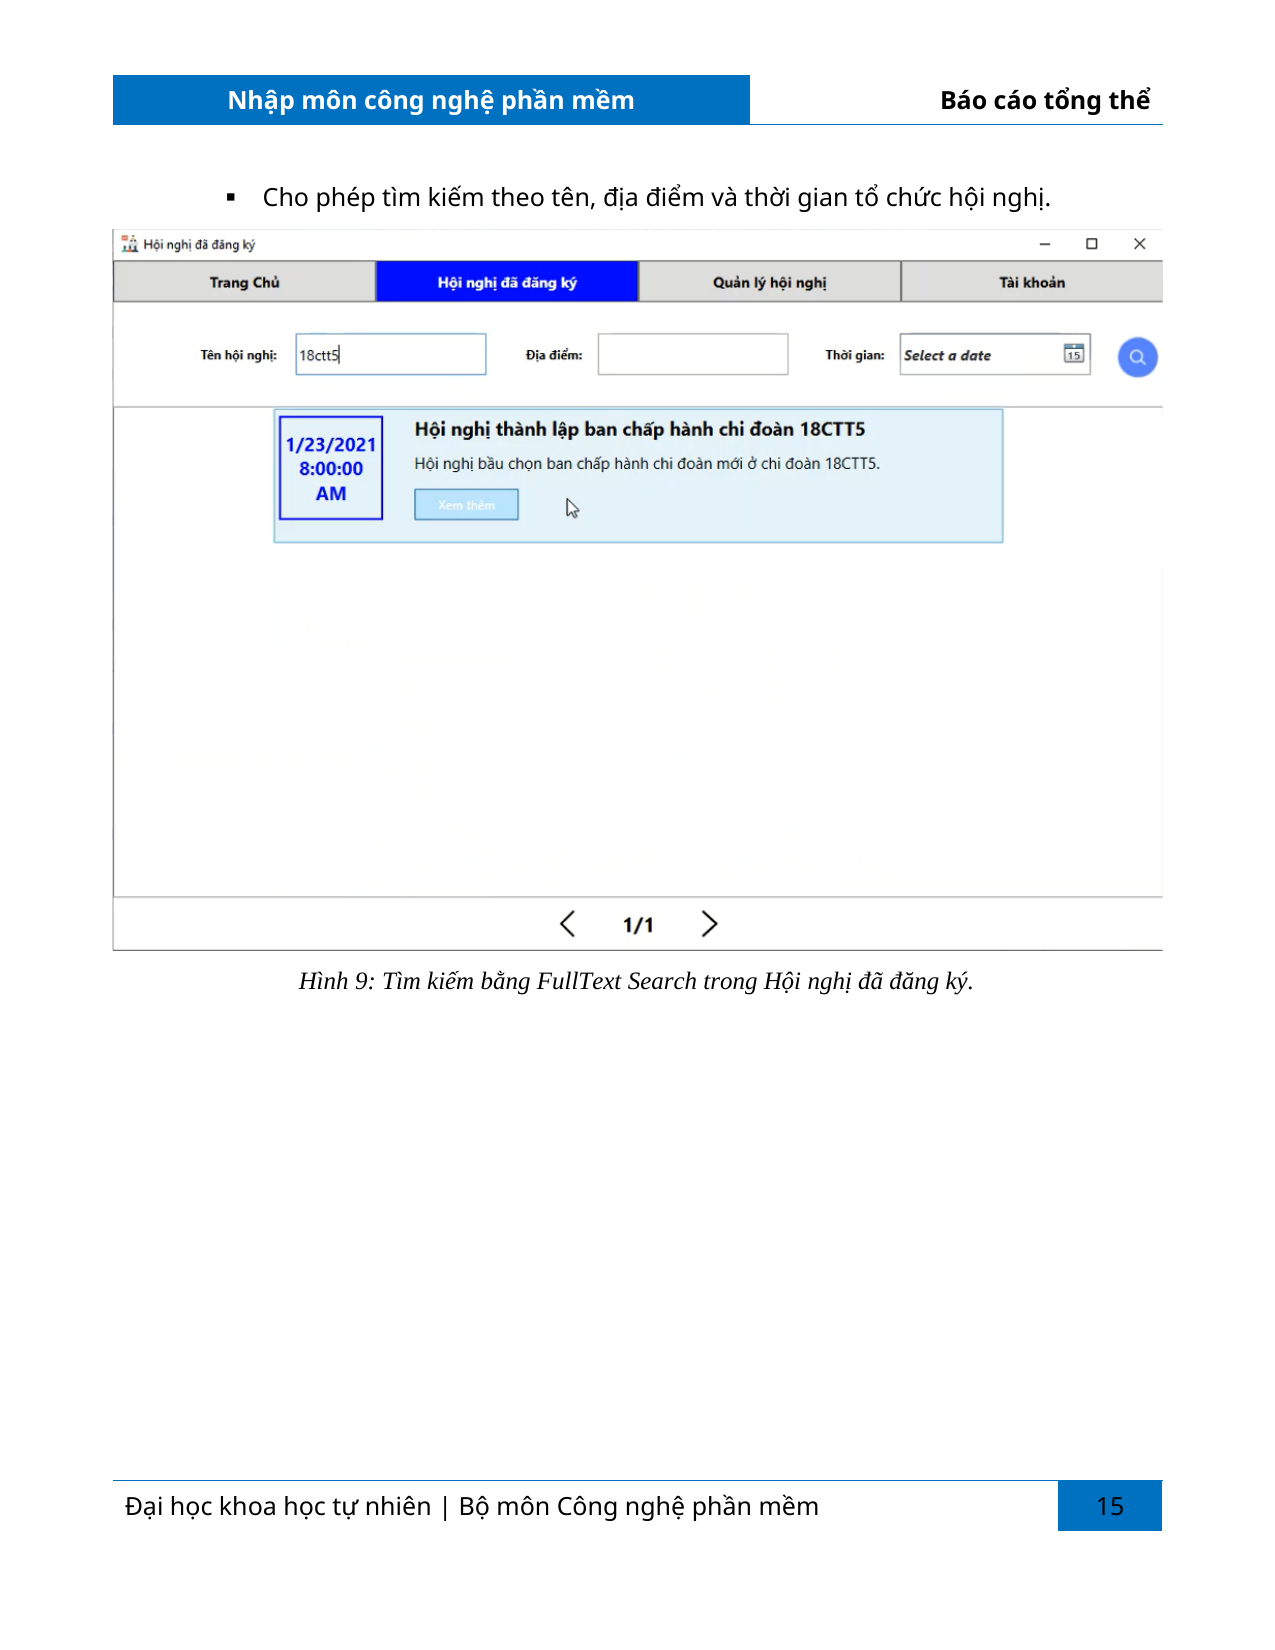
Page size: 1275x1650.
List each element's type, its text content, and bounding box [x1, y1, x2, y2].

picture [112, 229, 1163, 951]
list Cho phép tìm kiếm theo tên, địa điểm và thời gian tổ chức hội nghị. [225, 180, 1162, 214]
text Hình 9: Tìm kiếm bằng FullText Search trong Hội nghị đã đăng ký. [112, 966, 1162, 995]
